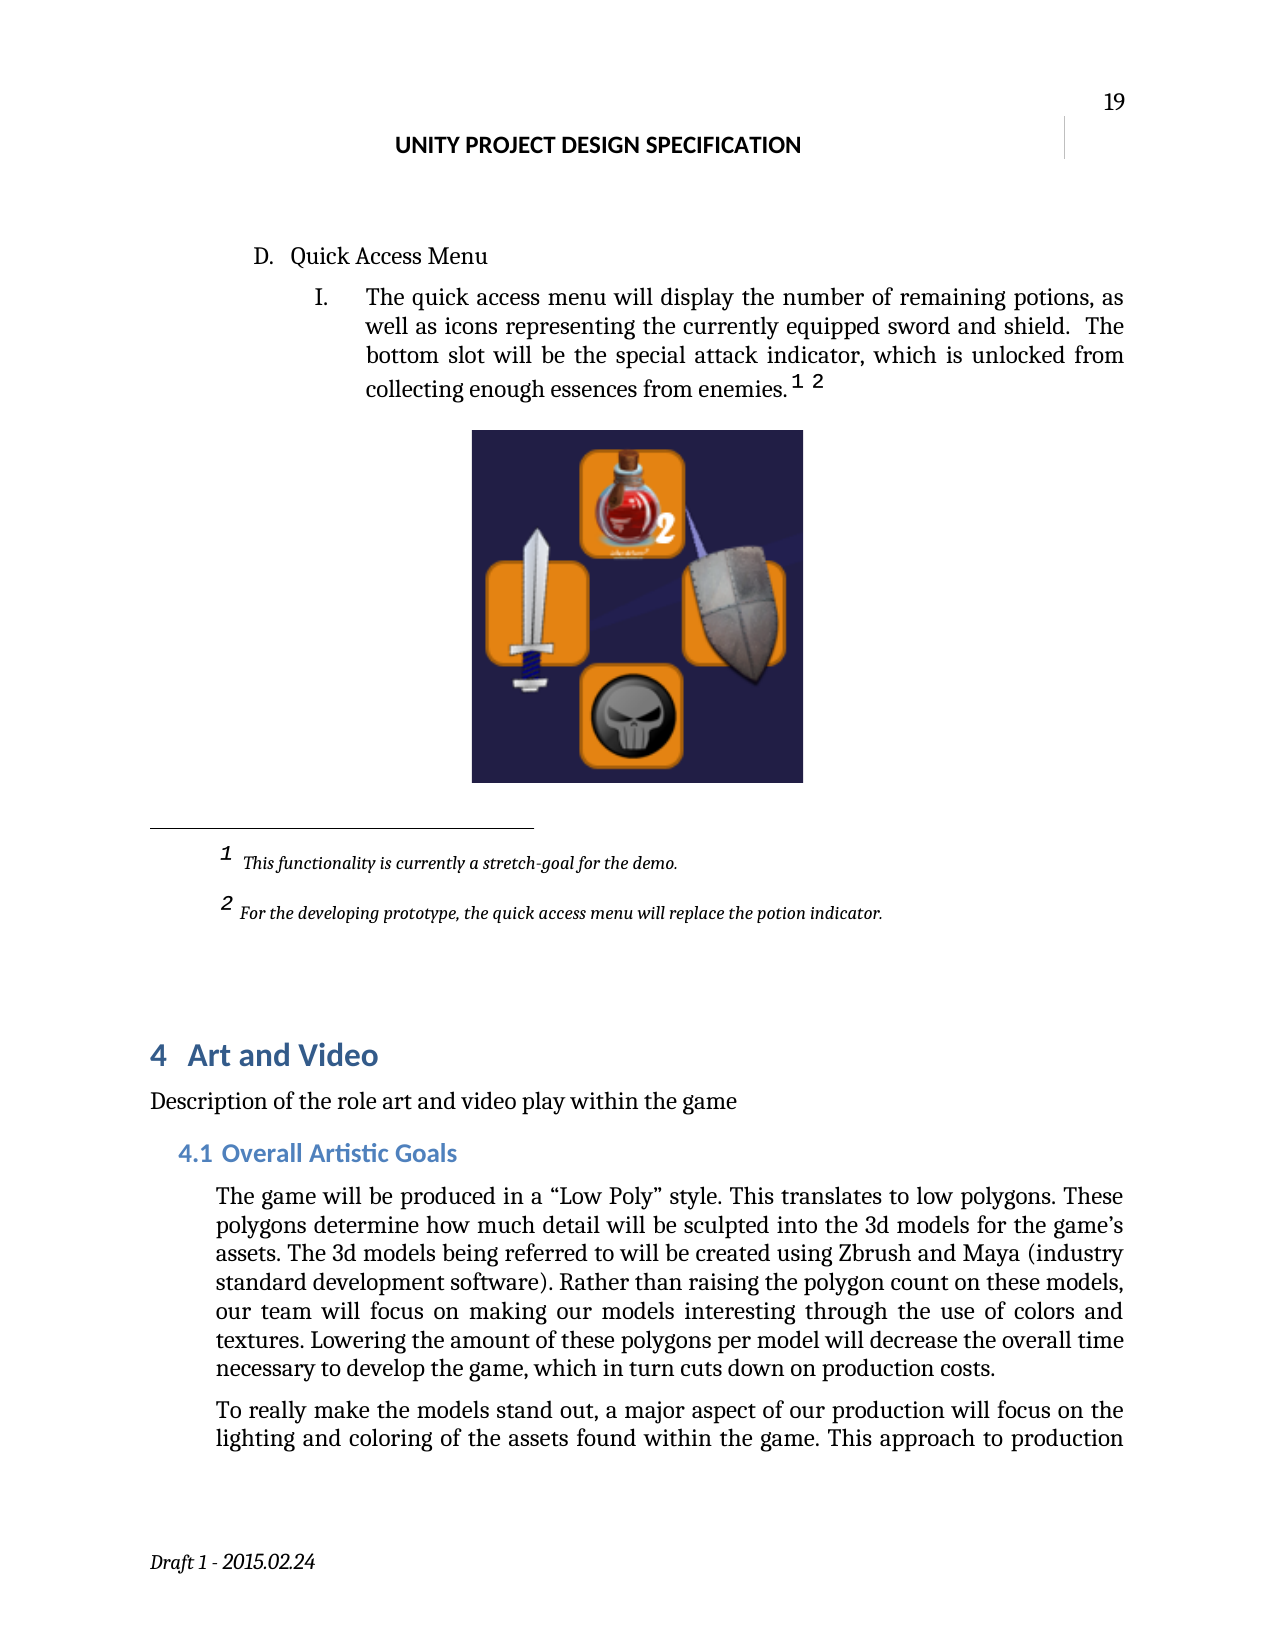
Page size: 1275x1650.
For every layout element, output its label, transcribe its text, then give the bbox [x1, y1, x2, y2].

subtitle Art and Video [150, 1033, 1125, 1074]
text The game will be produced in a “Low Poly” style. This translates to low polygons. These polygons determine how much detail will be sculpted into the 3d models for the game’s assets. The 3d models being referred to will be created using Zbrush and Maya (industry standard development software). Rather than raising the polygon count on these models, our team will focus on making our models interesting through the use of colors and textures. Lowering the amount of these polygons per model will decrease the overall time necessary to develop the game, which in turn cuts down on production costs. [216, 1182, 1125, 1383]
text Description of the role art and video play within the game [150, 1087, 1125, 1116]
picture [471, 430, 804, 783]
list Quick Access Menu [253, 242, 1125, 271]
list The quick access menu will display the number of remaining potions, as well as icons representing the currently equipped sword and shield. The bottom slot will be the special attack indicator, which is unlocked from collecting enough essences from enemies.¹² [328, 283, 1125, 407]
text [216, 1396, 1125, 1453]
text ¹ This functionality is currently a stretch-goal for the demo. [216, 842, 1125, 879]
text ² For the developing prototype, the quick access menu will replace the potion indicator. [216, 892, 1125, 930]
subtitle Overall Artistic Goals [178, 1136, 1125, 1169]
